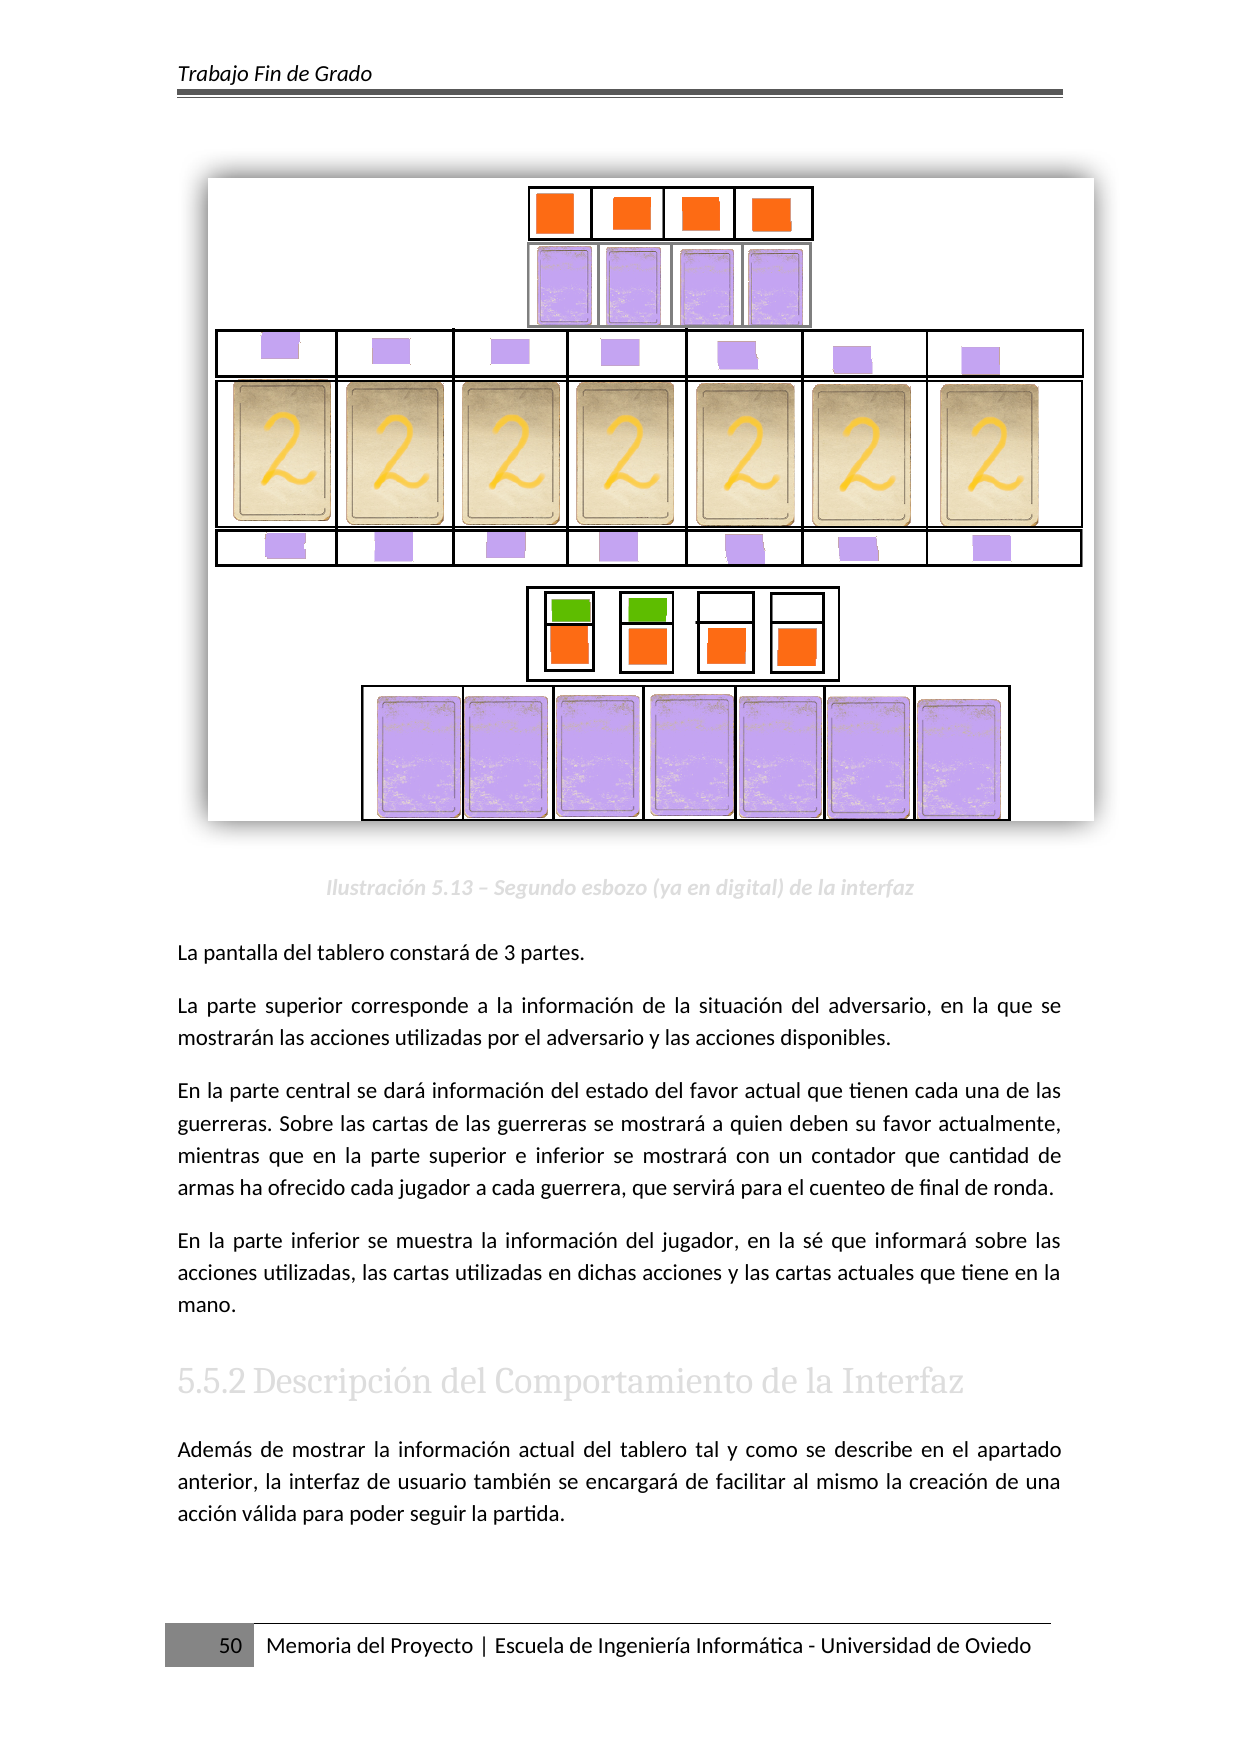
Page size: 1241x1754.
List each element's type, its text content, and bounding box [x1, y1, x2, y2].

text Además de mostrar la información actual del tablero tal y como se describe en el apartado anterior, la interfaz de usuario también se encargará de facilitar al mismo la creación de una acción válida para poder seguir la partida. [177, 1435, 1063, 1527]
text La pantalla del tablero constará de 3 partes. [177, 938, 1063, 966]
subtitle Descripción del Comportamiento de la Interfaz [177, 1360, 1063, 1403]
text En la parte central se dará información del estado del favor actual que tienen cada una de las guerreras. Sobre las cartas de las guerreras se mostrará a quien deben su favor actualmente, mientras que en la parte superior e inferior se mostrará con un contador que cantidad de armas ha ofrecido cada jugador a cada guerrera, que servirá para el cuenteo de final de ronda. [177, 1077, 1063, 1201]
text La parte superior corresponde a la información de la situación del adversario, en la que se mostrarán las acciones utilizadas por el adversario y las acciones disponibles. [177, 991, 1063, 1052]
text En la parte inferior se muestra la información del jugador, en la sé que informará sobre las acciones utilizadas, las cartas utilizadas en dichas acciones y las cartas actuales que tiene en la mano. [177, 1226, 1063, 1318]
picture [208, 178, 1094, 821]
